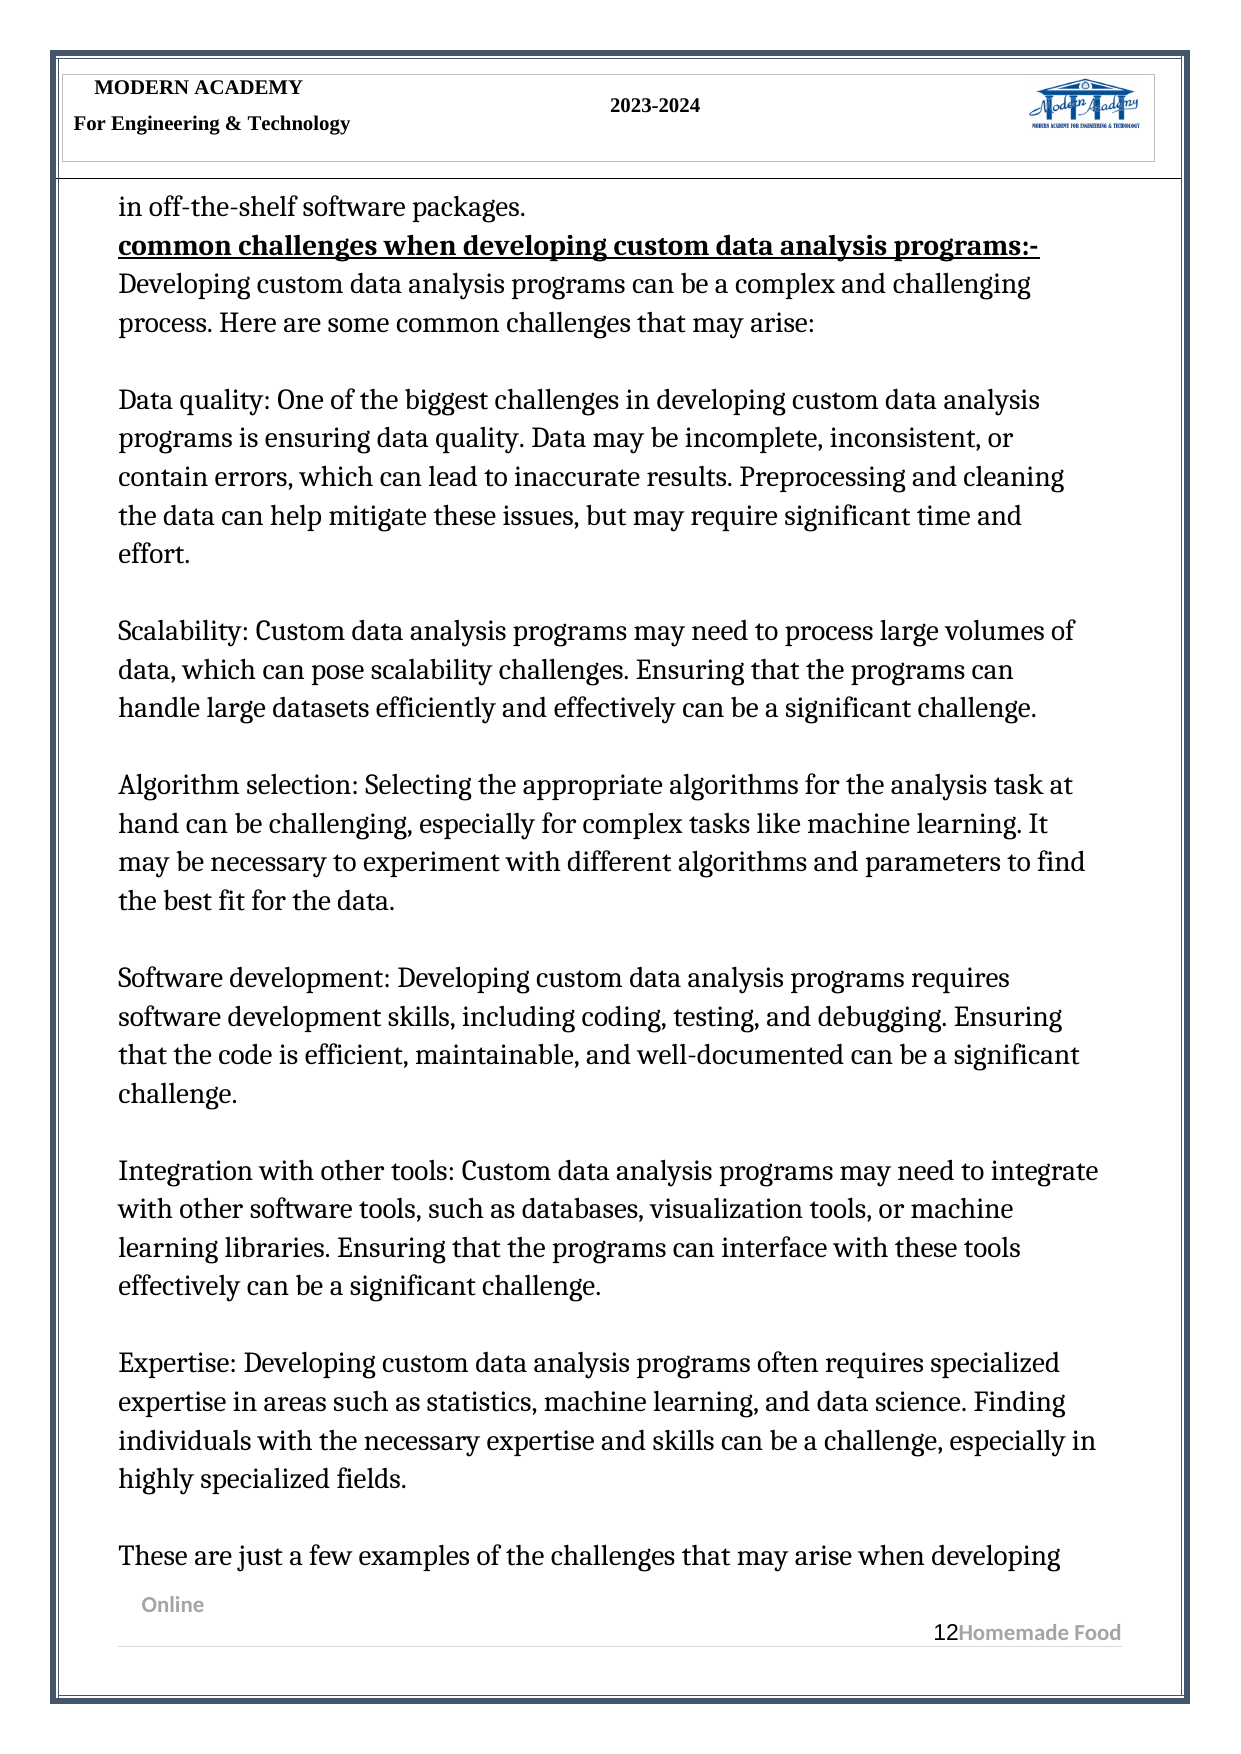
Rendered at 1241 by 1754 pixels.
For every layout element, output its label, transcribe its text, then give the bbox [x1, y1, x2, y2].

text common challenges when developing custom data analysis programs:- [118, 229, 1102, 262]
text Expertise: Developing custom data analysis programs often requires specialized expertise in areas such as statistics, machine learning, and data science. Finding individuals with the necessary expertise and skills can be a challenge, especially in highly specialized fields. [118, 1347, 1102, 1496]
text Integration with other tools: Custom data analysis programs may need to integrate with other software tools, such as databases, visualization tools, or machine learning libraries. Ensuring that the programs can interface with these tools effectively can be a significant challenge. [118, 1154, 1102, 1303]
text Data quality: One of the biggest challenges in developing custom data analysis programs is ensuring data quality. Data may be incomplete, inconsistent, or contain errors, which can lead to inaccurate results. Preprocessing and cleaning the data can help mitigate these issues, but may require significant time and effort. [118, 383, 1102, 571]
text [118, 1539, 1102, 1573]
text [118, 190, 1102, 224]
text Algorithm selection: Selecting the appropriate algorithms for the analysis task at hand can be challenging, especially for complex tasks like machine learning. It may be necessary to experiment with different algorithms and parameters to find the best fit for the data. [118, 768, 1102, 918]
text Scalability: Custom data analysis programs may need to process large volumes of data, which can pose scalability challenges. Ensuring that the programs can handle large datasets efficiently and effectively can be a significant challenge. [118, 614, 1102, 725]
text Software development: Developing custom data analysis programs requires software development skills, including coding, testing, and debugging. Ensuring that the code is efficient, maintainable, and well-documented can be a significant challenge. [118, 961, 1102, 1110]
picture [1025, 75, 1144, 132]
text Developing custom data analysis programs can be a complex and challenging process. Here are some common challenges that may arise: [118, 267, 1102, 339]
